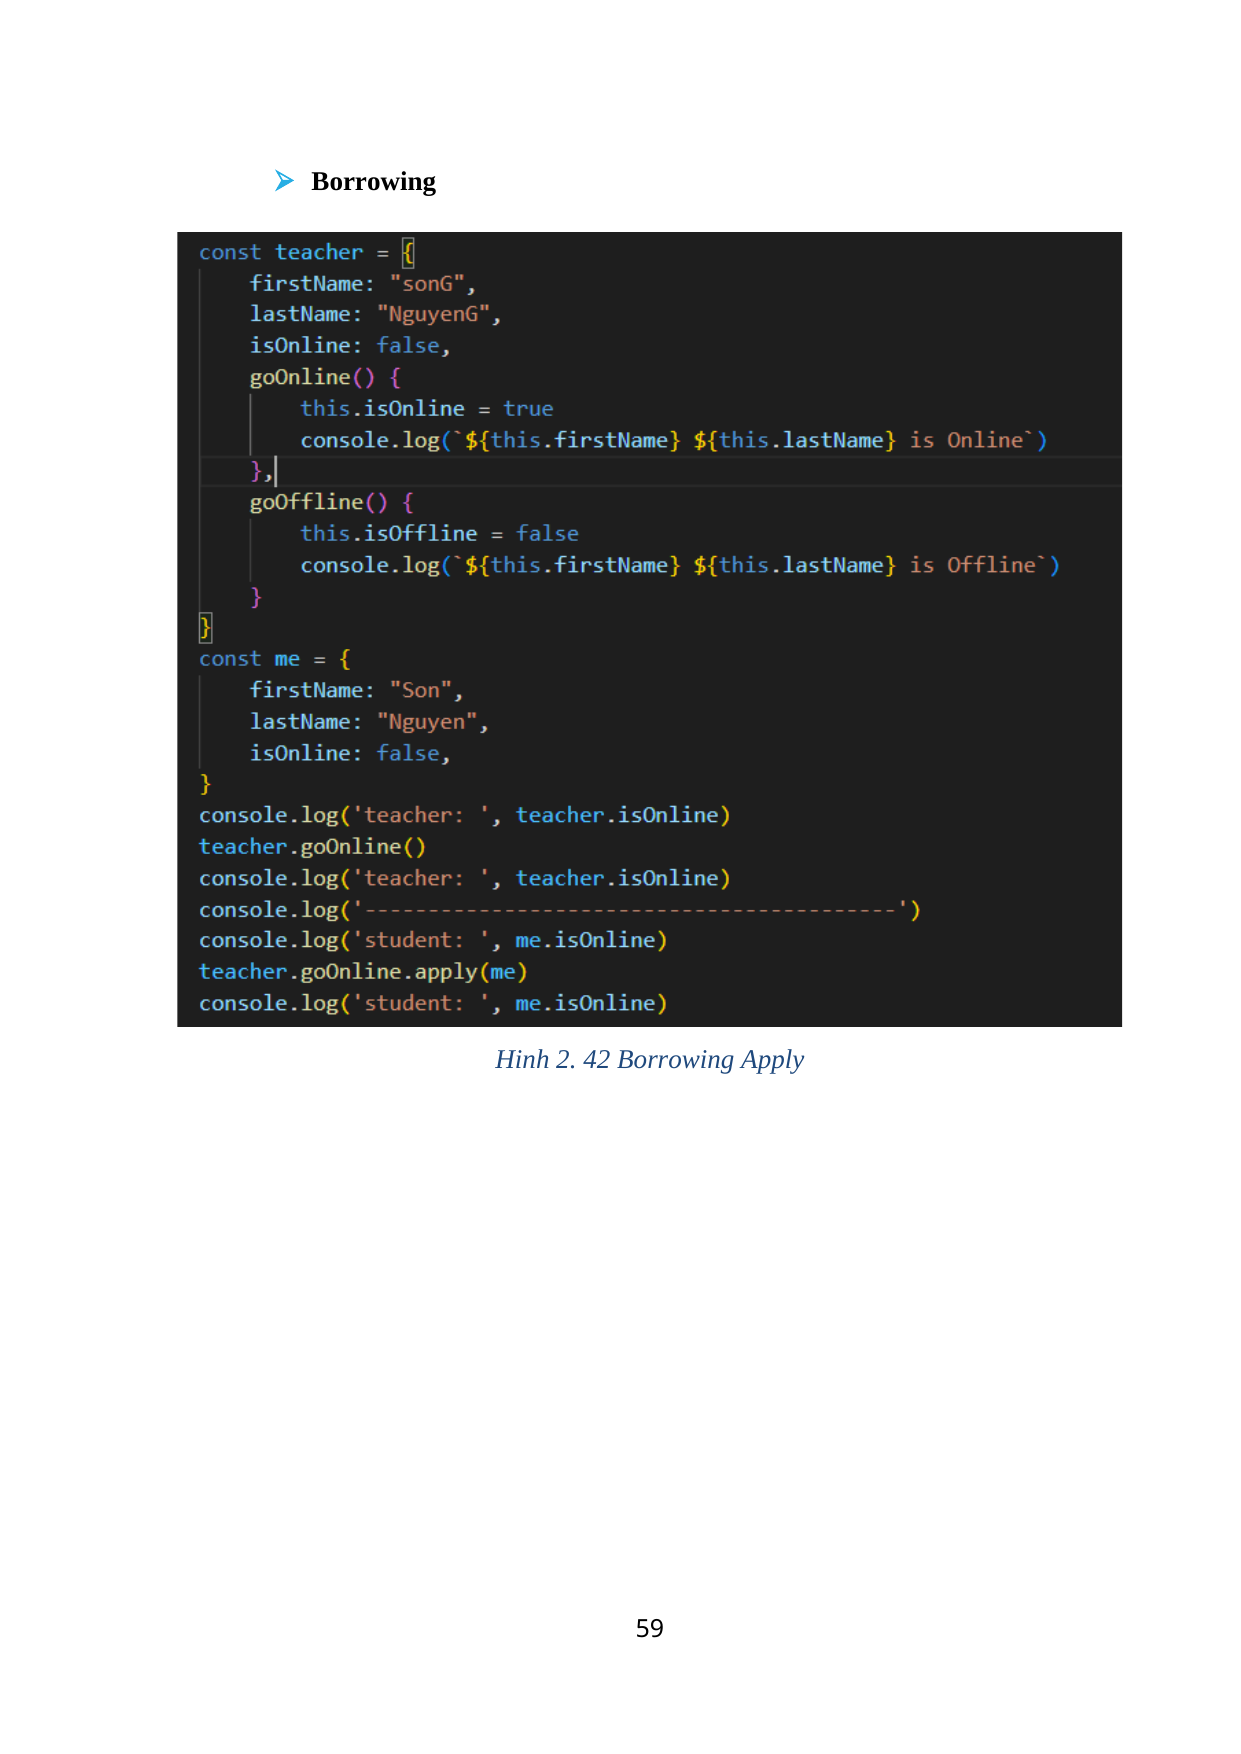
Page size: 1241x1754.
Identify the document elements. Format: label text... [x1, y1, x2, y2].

picture [177, 232, 1123, 1027]
list Borrowing [274, 165, 1122, 196]
text Hinh 2. 42 Borrowing Apply [177, 1044, 1122, 1075]
